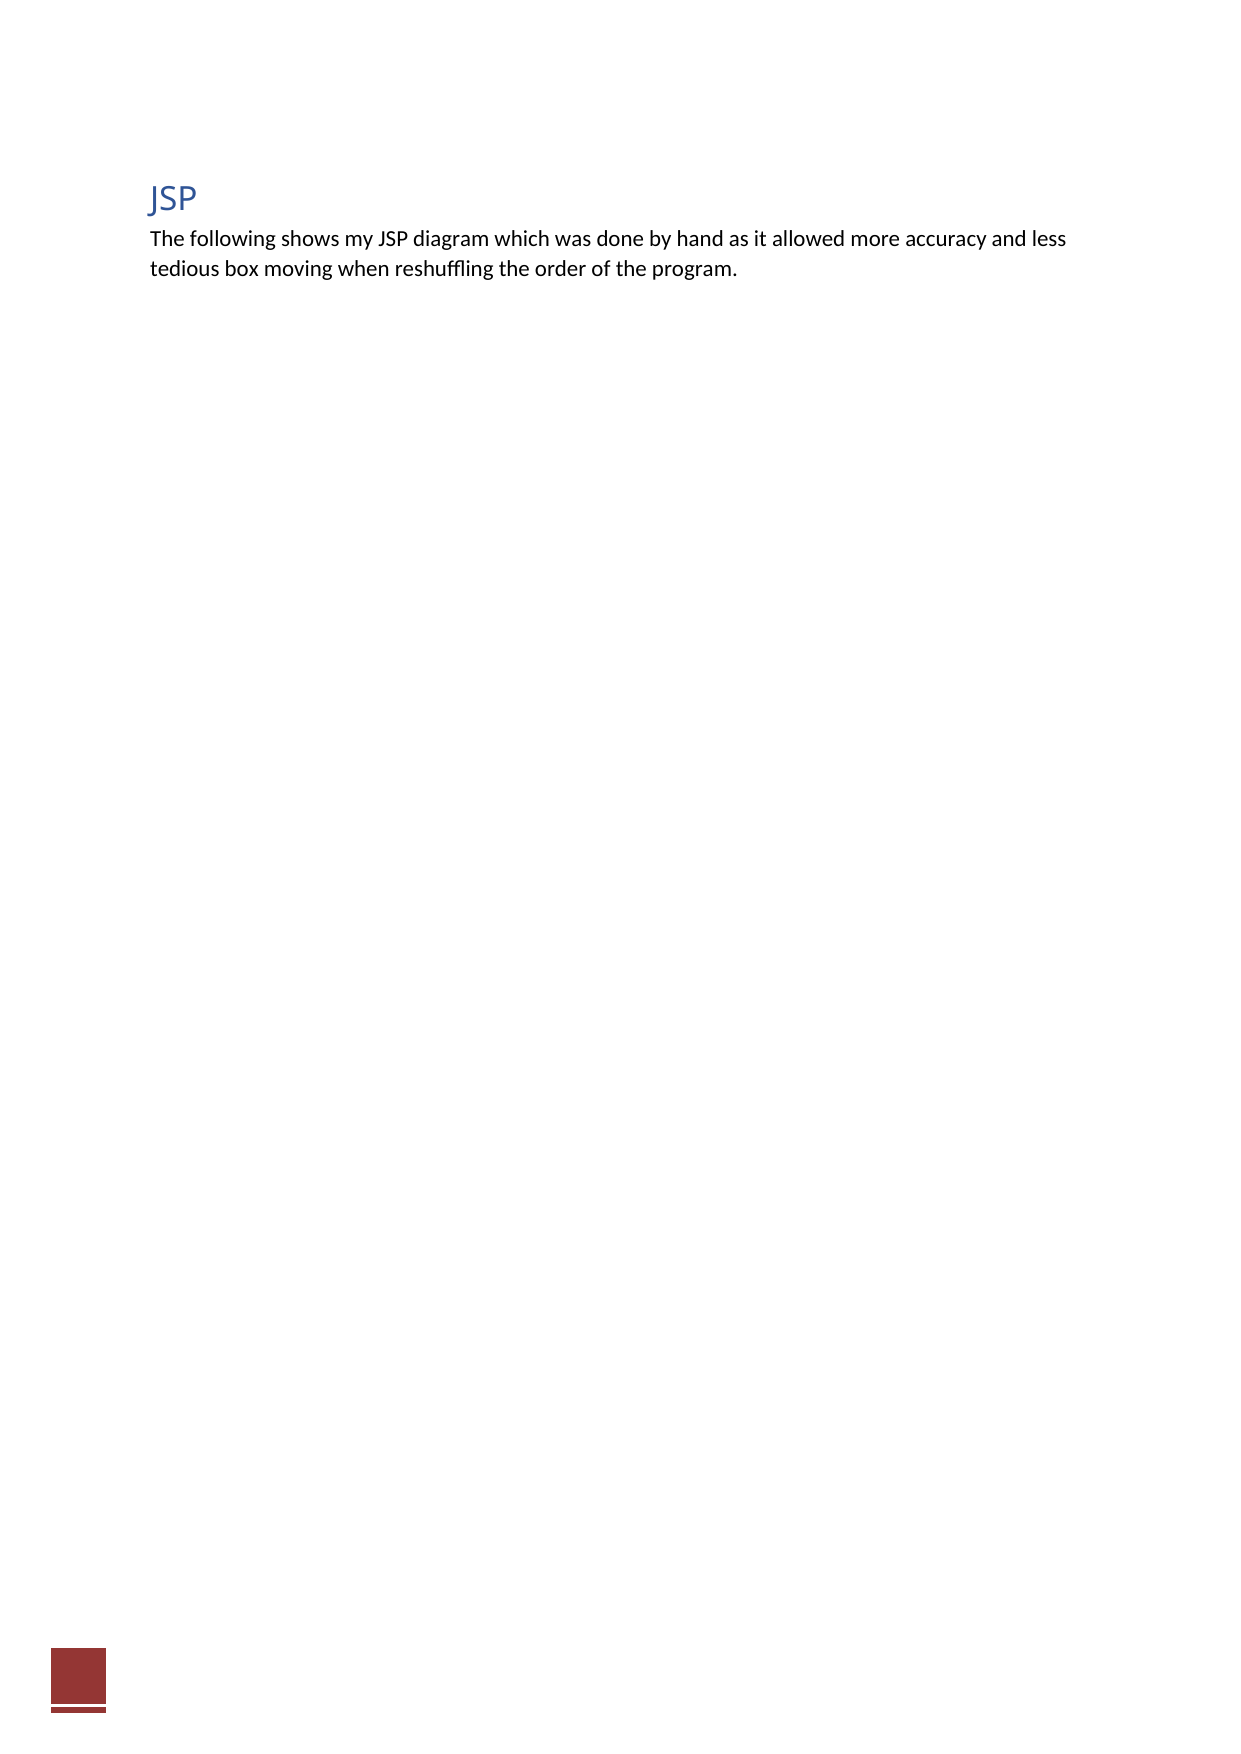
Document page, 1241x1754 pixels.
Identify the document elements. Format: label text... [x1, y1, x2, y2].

text The following shows my JSP diagram which was done by hand as it allowed more accuracy and less tedious box moving when reshuffling the order of the program. [150, 224, 1090, 282]
subtitle JSP [150, 175, 1090, 220]
